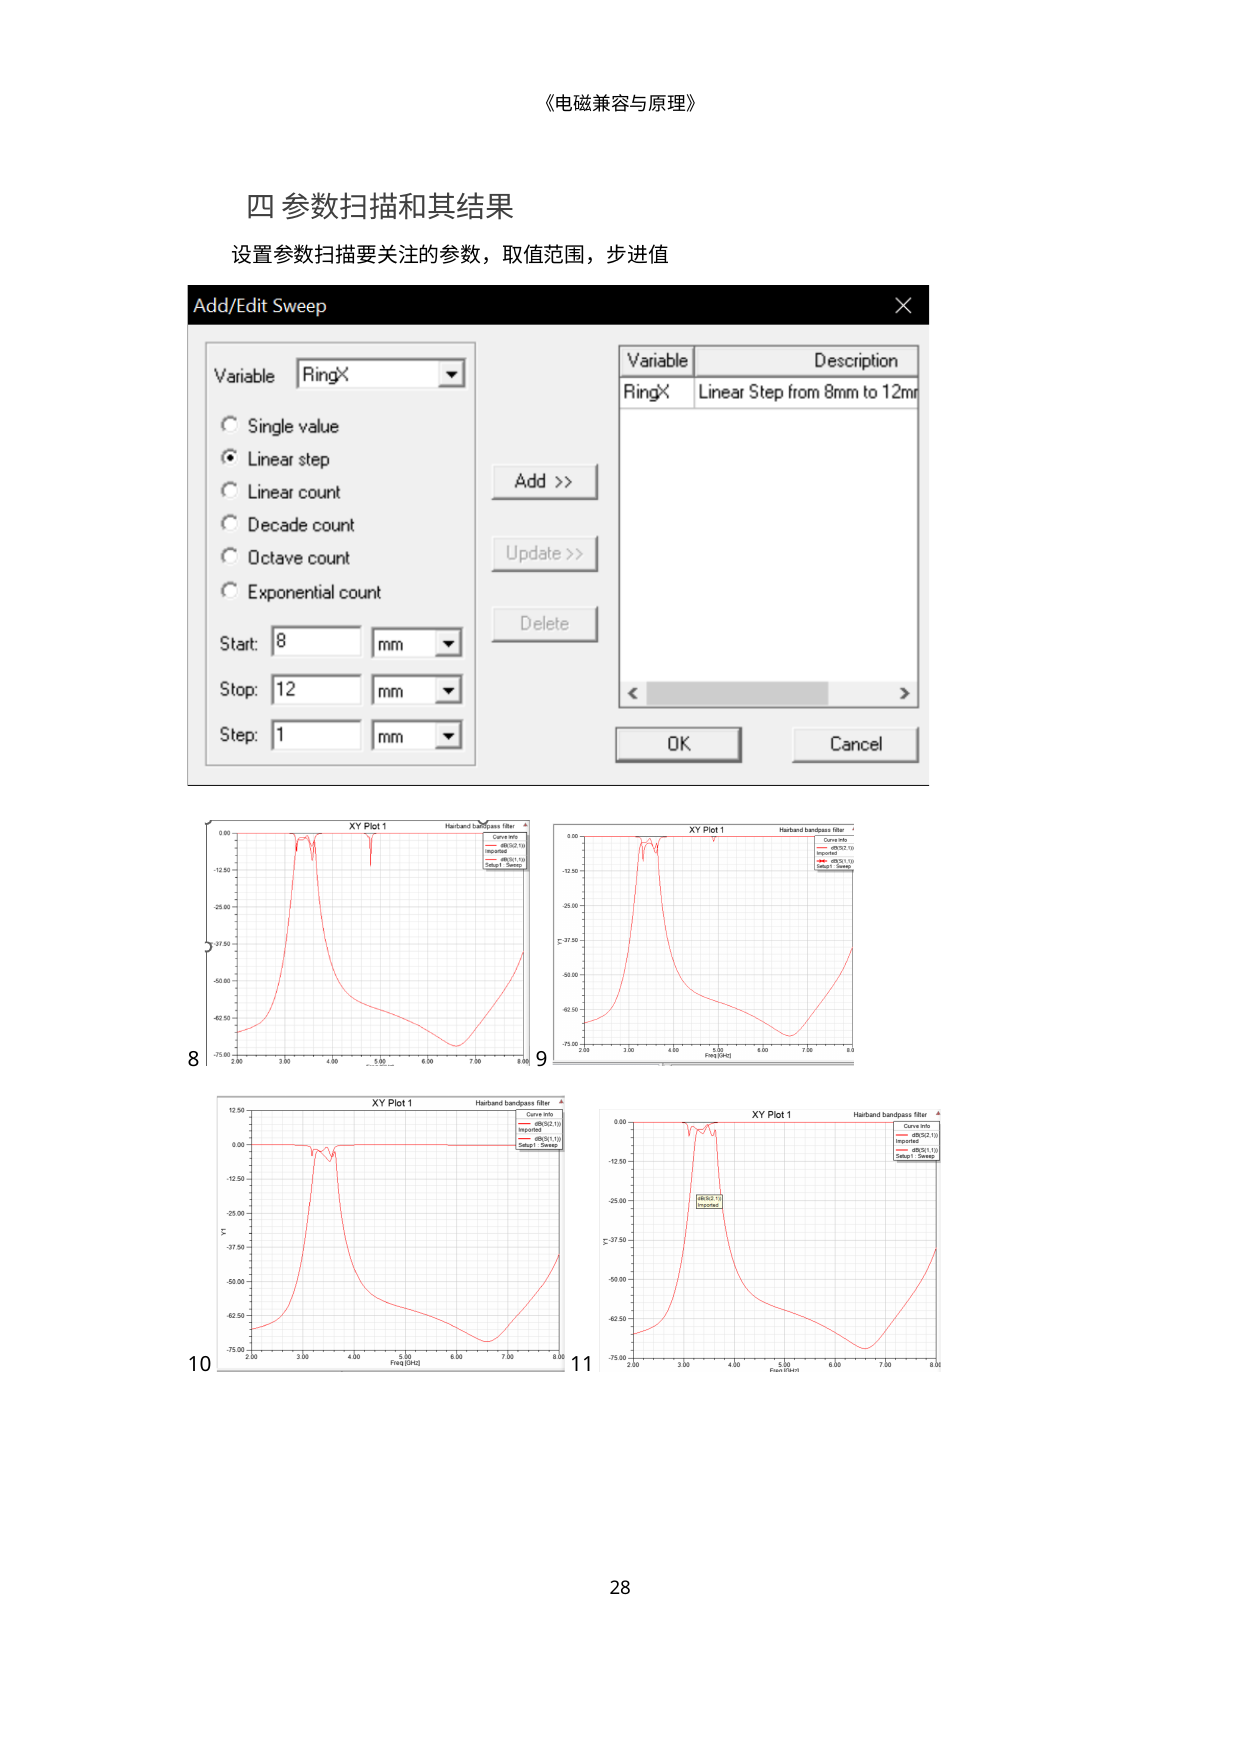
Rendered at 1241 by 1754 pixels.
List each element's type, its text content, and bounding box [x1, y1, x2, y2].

picture [216, 1095, 565, 1372]
subtitle 四 参数扫描和其结果 [187, 172, 1053, 237]
picture [187, 285, 930, 786]
picture [599, 1109, 941, 1372]
text 设置参数扫描要关注的参数，取值范围，步进值 [187, 237, 1053, 269]
picture [204, 820, 530, 1066]
picture [552, 823, 854, 1066]
